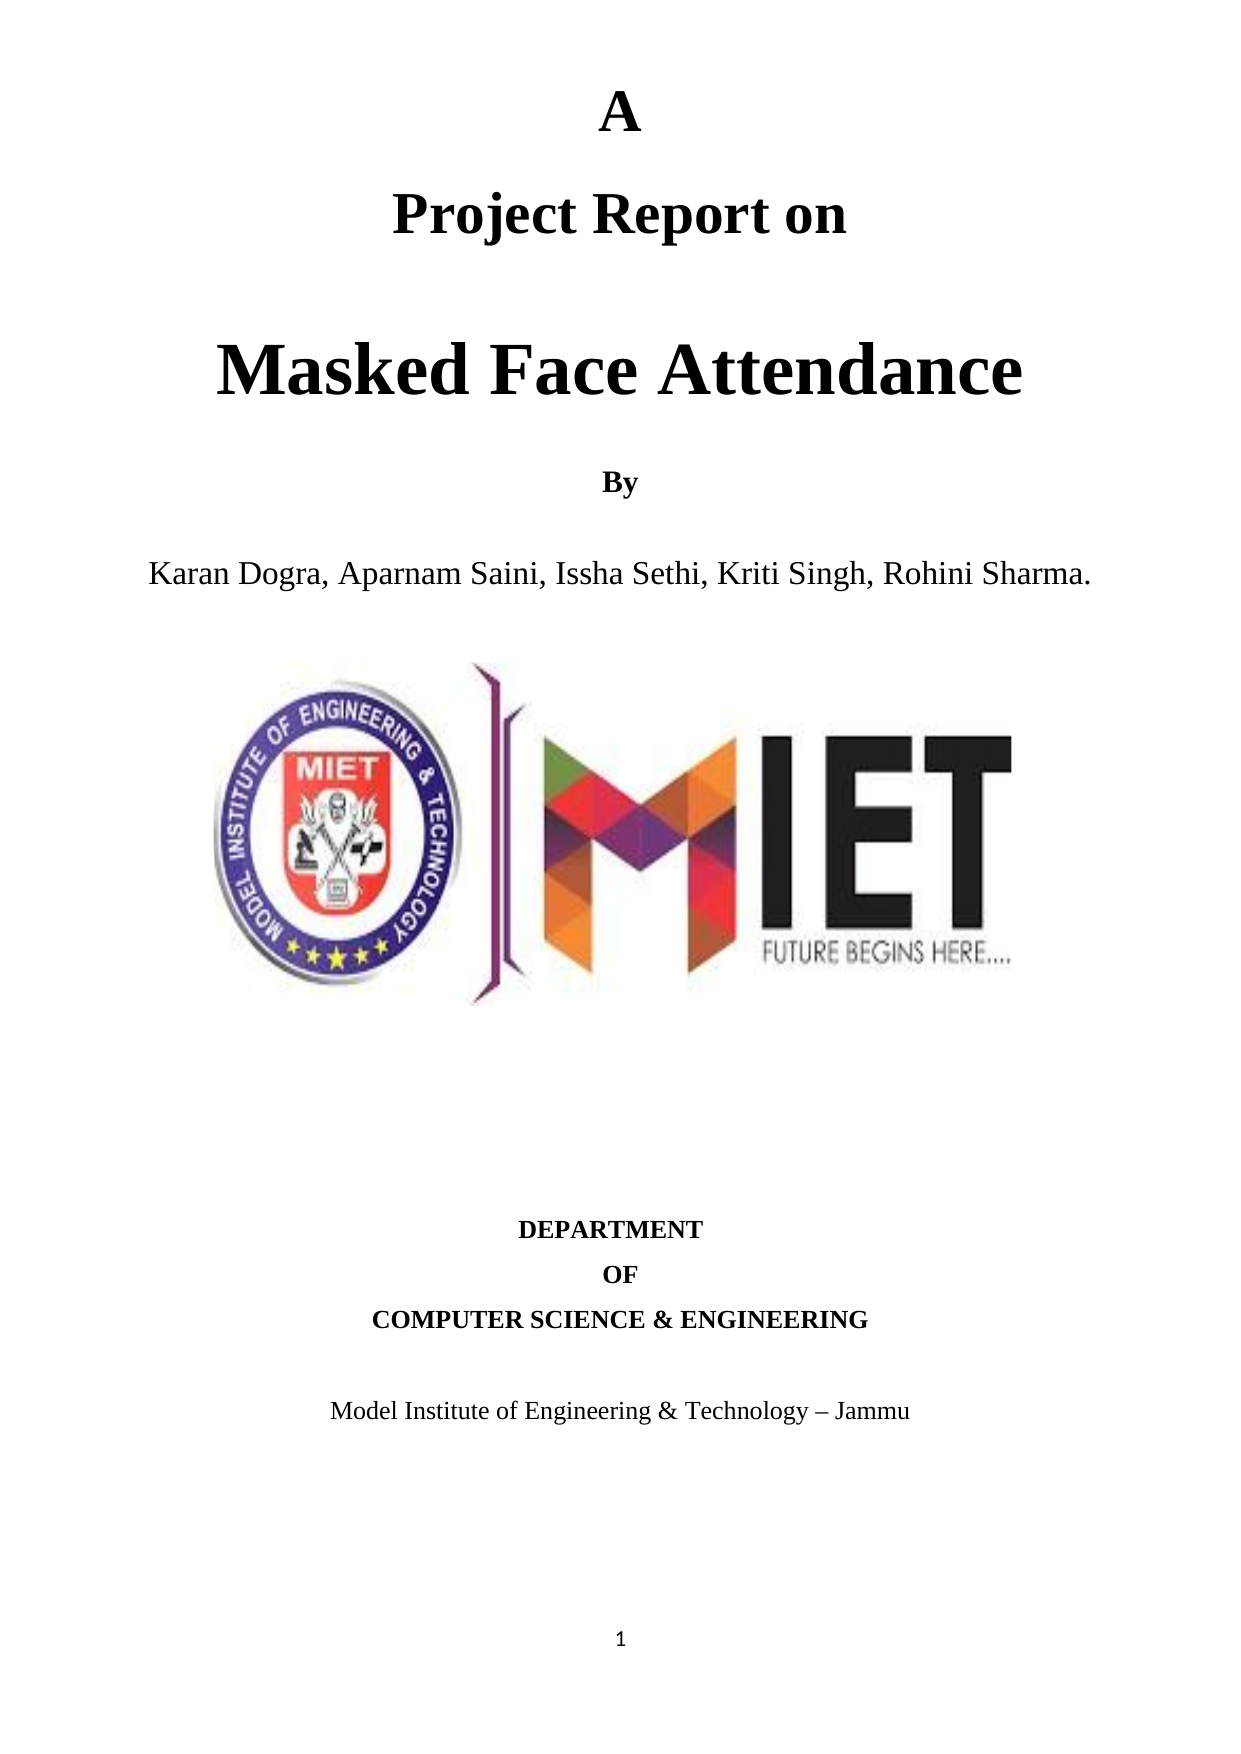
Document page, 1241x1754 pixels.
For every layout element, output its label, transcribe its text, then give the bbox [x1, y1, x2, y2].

text Project Report on [75, 178, 1165, 247]
text Masked Face Attendance [75, 324, 1165, 411]
text DEPARTMENT [225, 1214, 996, 1244]
text A [75, 75, 1165, 144]
text OF [75, 1259, 1165, 1289]
picture [213, 662, 1012, 1006]
text By [75, 464, 1165, 500]
text COMPUTER SCIENCE & ENGINEERING [75, 1304, 1165, 1334]
text Model Institute of Engineering & Technology – Jammu [75, 1395, 1165, 1425]
text Karan Dogra, Aparnam Saini, Issha Sethi, Kriti Singh, Rohini Sharma. [75, 553, 1165, 591]
